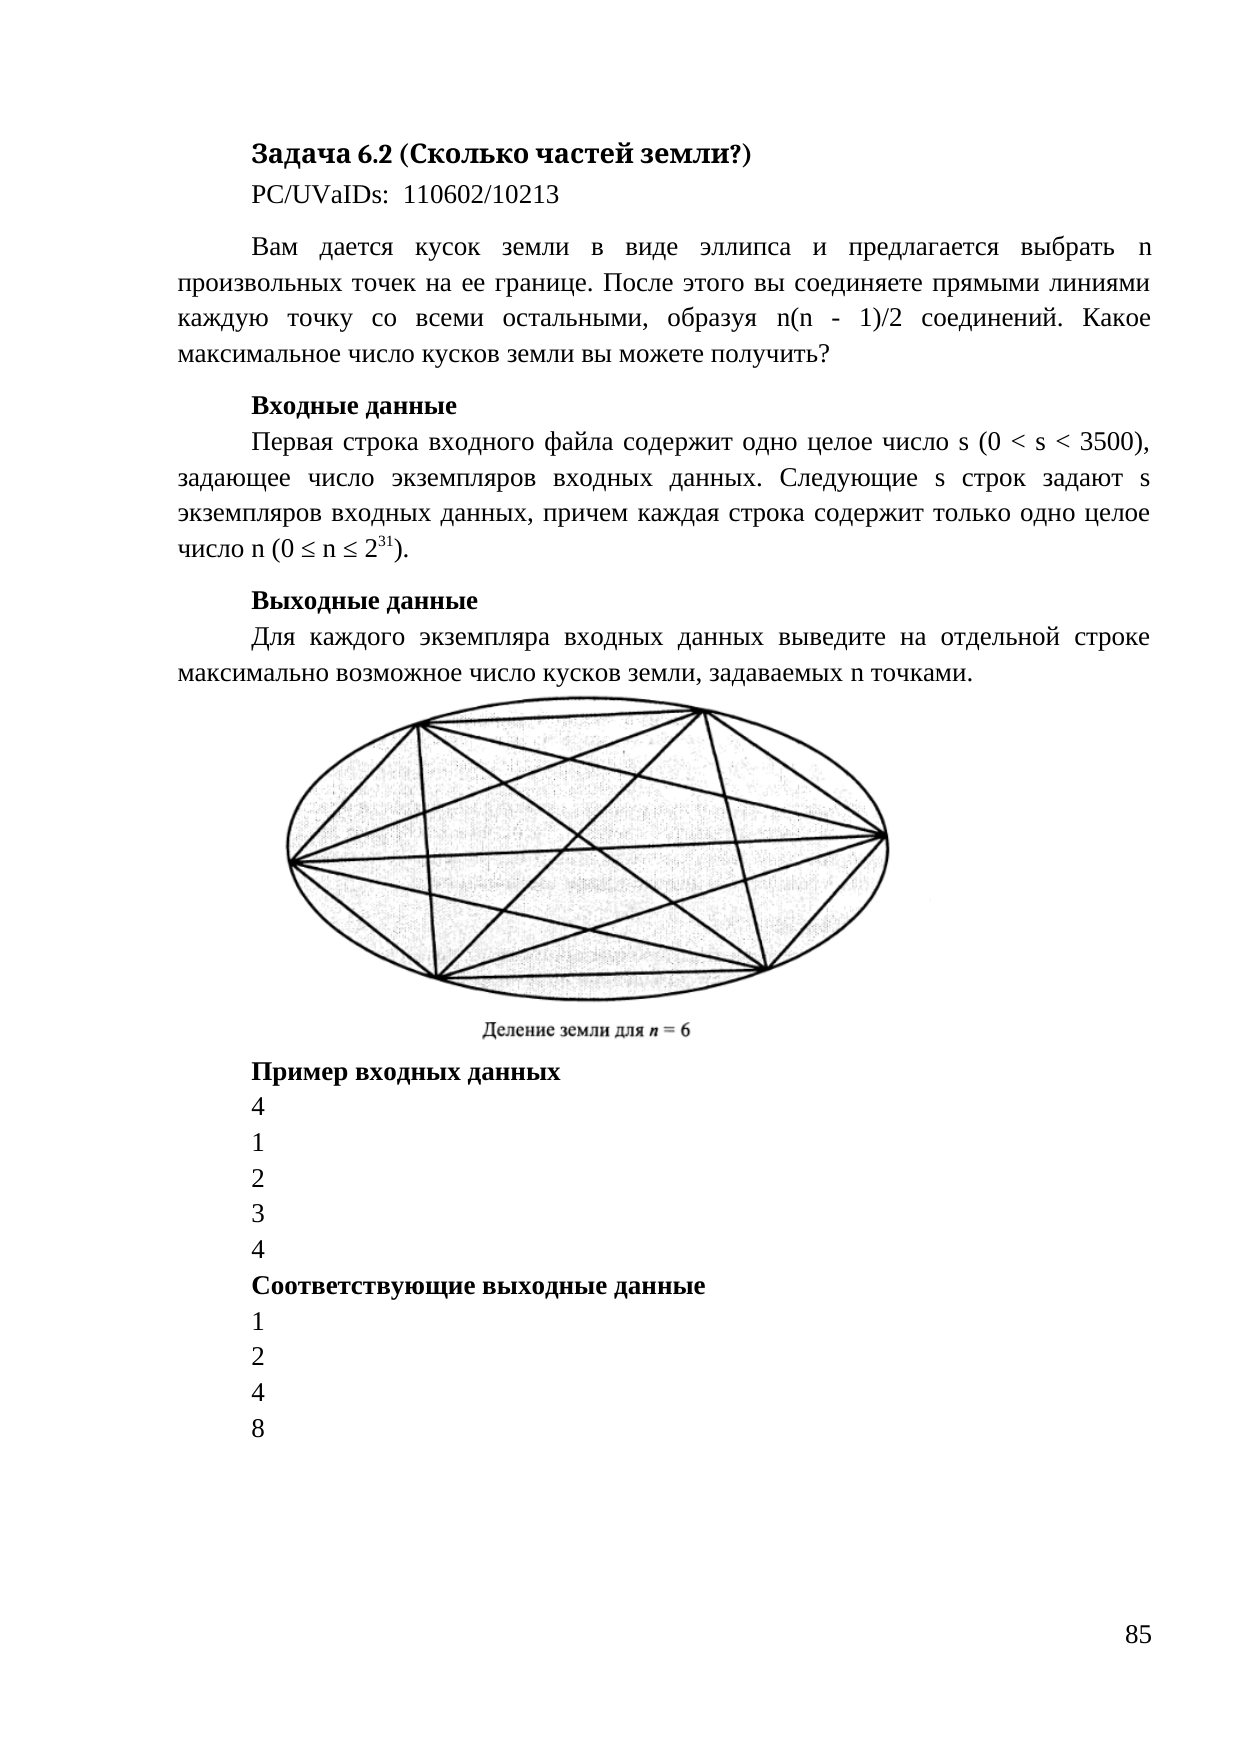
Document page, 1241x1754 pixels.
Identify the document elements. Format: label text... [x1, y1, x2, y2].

text Выходные данные [177, 584, 1152, 616]
text 4 [177, 1376, 1152, 1407]
text 4 [177, 1090, 1152, 1121]
text 4 [177, 1233, 1152, 1264]
text 8 [177, 1412, 1152, 1443]
text 3 [177, 1197, 1152, 1229]
text Пример входных данных [177, 1054, 1152, 1086]
picture [251, 691, 931, 1050]
subtitle Задача 6.2 (Сколько частей земли?) [177, 139, 1152, 170]
text PC/UVaIDs: 110602/10213 [177, 178, 1152, 209]
text 2 [177, 1340, 1152, 1372]
text Первая строка входного файла содержит одно целое число s (0 < s < 3500), задающее число экземпляров входных данных. Следующие s строк задают s экземпляров входных данных, причем каждая строка содержит только одно целое число n (0 ≤ n ≤ 231). [177, 425, 1152, 563]
text Вам дается кусок земли в виде эллипса и предлагается выбрать n произвольных точек на ее границе. После этого вы соединяете прямыми линиями каждую точку со всеми остальными, образуя n(n - 1)/2 соединений. Какое максимальное число кусков земли вы можете получить? [177, 230, 1152, 368]
text 2 [177, 1162, 1152, 1193]
text 1 [177, 1305, 1152, 1336]
text Для каждого экземпляра входных данных выведите на отдельной строке максимально возможное число кусков земли, задаваемых n точками. [177, 620, 1152, 687]
text Входные данные [177, 389, 1152, 421]
text Соответствующие выходные данные [177, 1269, 1152, 1300]
text 1 [177, 1126, 1152, 1157]
